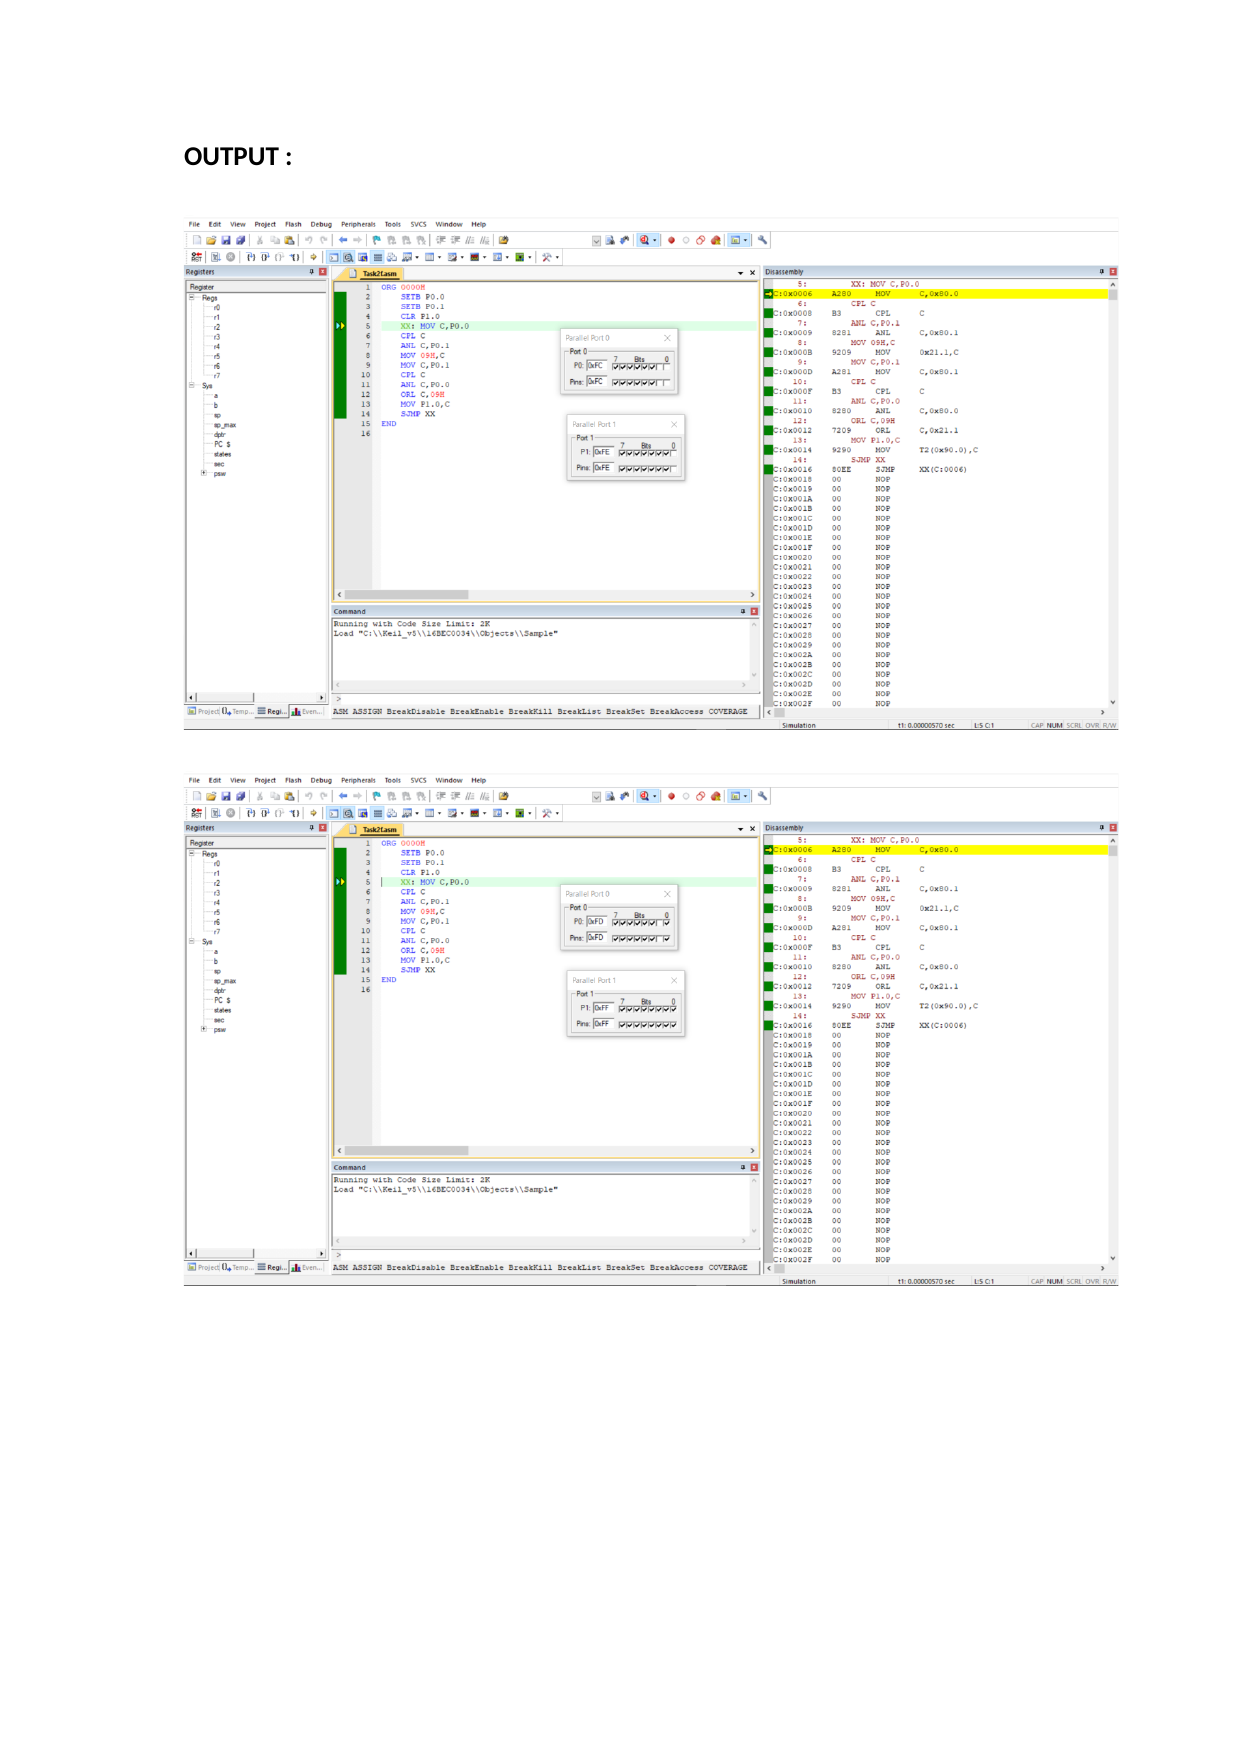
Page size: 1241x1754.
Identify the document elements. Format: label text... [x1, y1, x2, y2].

picture [183, 771, 1119, 1286]
picture [183, 215, 1119, 730]
text OUTPUT : [184, 139, 1073, 173]
